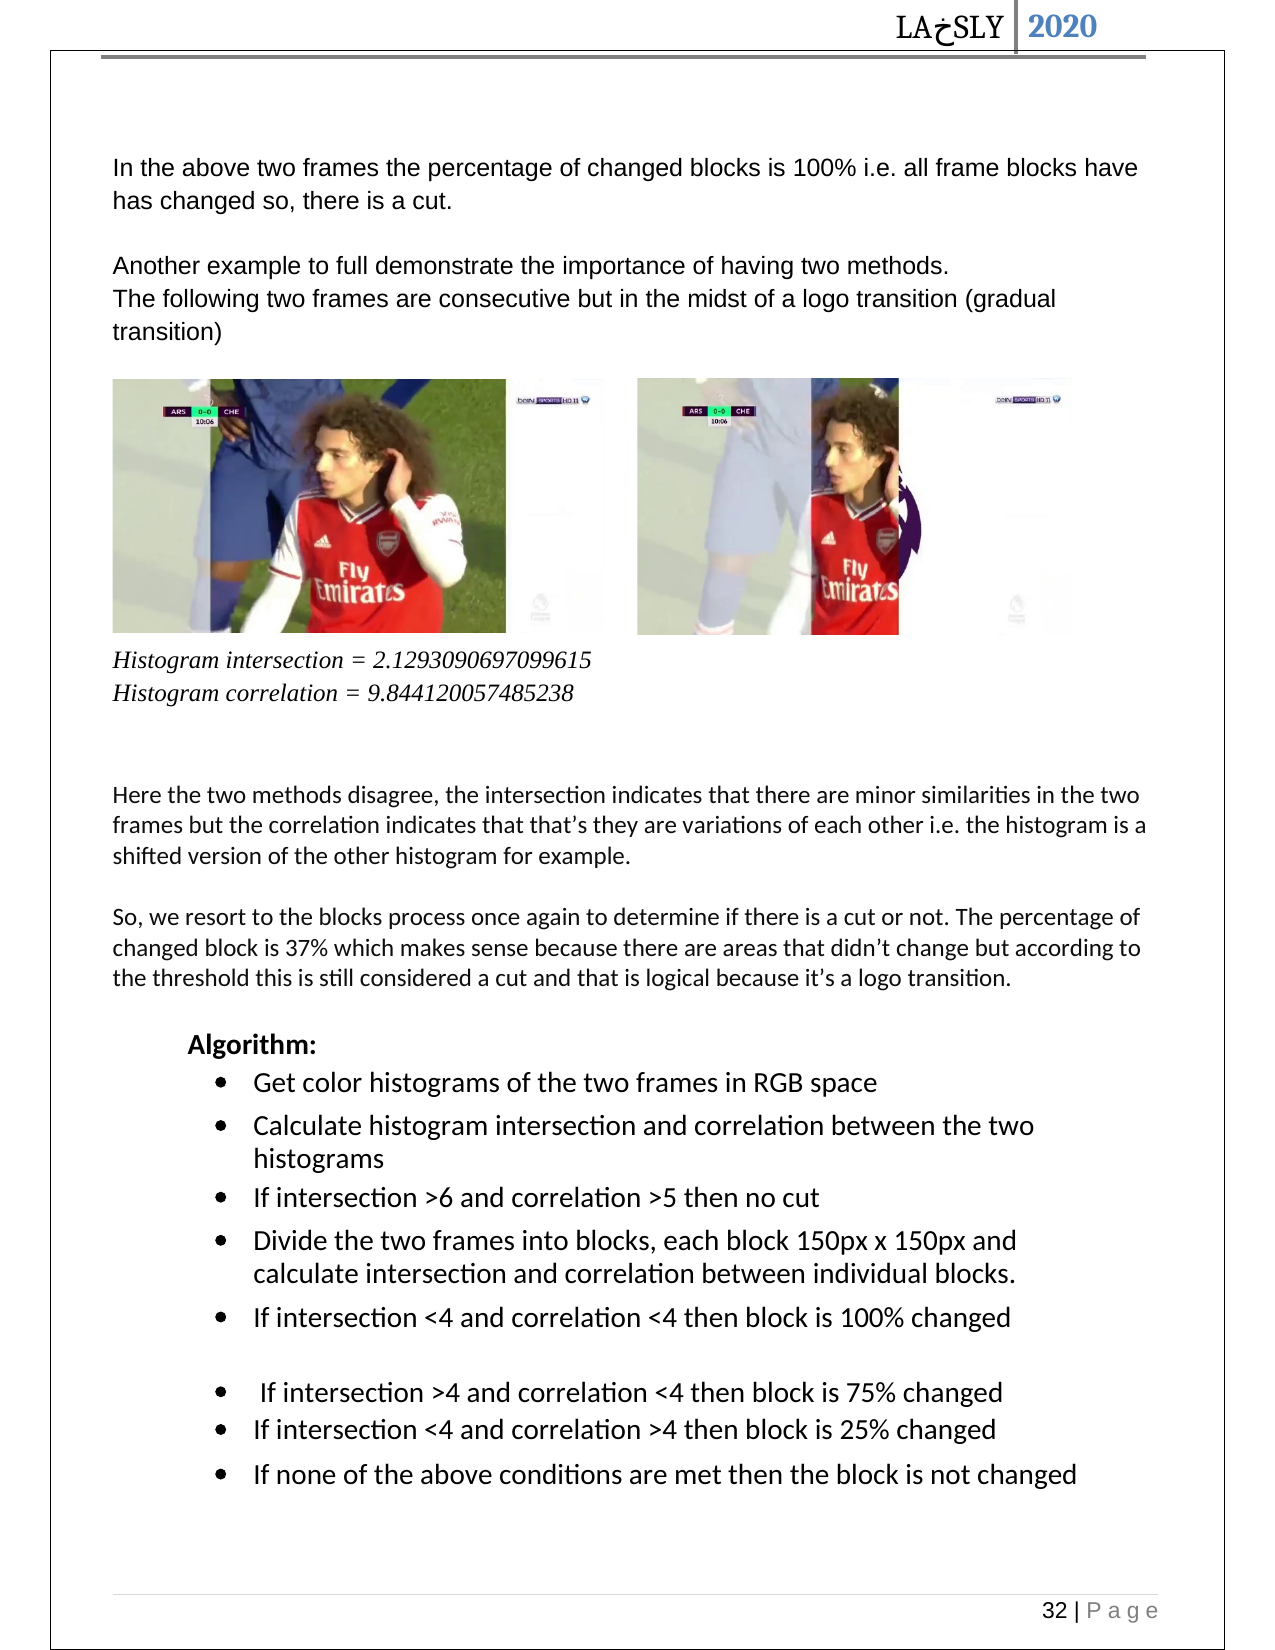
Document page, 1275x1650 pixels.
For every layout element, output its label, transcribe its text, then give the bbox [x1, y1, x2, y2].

text So, we resort to the blocks process once again to determine if there is a cut or not. The percentage of changed block is 37% which makes sense because there are areas that didn’t change but according to the threshold this is still considered a cut and that is logical because it’s a logo transition. [112, 901, 1158, 993]
picture [637, 378, 1072, 635]
list If intersection <4 and correlation <4 then block is 100% changed [216, 1300, 1089, 1334]
list If intersection >6 and correlation >5 then no cut [216, 1179, 1158, 1215]
text Histogram correlation = 9.844120057485238 [112, 675, 1158, 708]
list Divide the two frames into blocks, each block 150px x 150px and calculate intersection and correlation between individual blocks. [216, 1224, 1094, 1291]
picture [112, 379, 604, 633]
list Get color histograms of the two frames in RGB space [216, 1064, 1158, 1100]
list If intersection <4 and correlation >4 then block is 25% changed [216, 1411, 1158, 1447]
text Here the two methods disagree, the intersection indicates that there are minor similarities in the two frames but the correlation indicates that that’s they are variations of each other i.e. the histogram is a shifted version of the other histogram for example. [112, 779, 1158, 871]
list If none of the above conditions are met then the block is not changed [216, 1456, 1154, 1491]
text Algorithm: [187, 1026, 1158, 1061]
text In the above two frames the percentage of changed blocks is 100% i.e. all frame blocks have has changed so, there is a cut. [112, 150, 1158, 216]
list Calculate histogram intersection and correlation between the two histograms [216, 1109, 1110, 1176]
text Another example to full demonstrate the importance of having two methods. [112, 248, 1158, 281]
list If intersection >4 and correlation <4 then block is 75% changed [216, 1375, 1089, 1409]
text The following two frames are consecutive but in the midst of a logo transition (gradual transition) [112, 281, 1158, 347]
